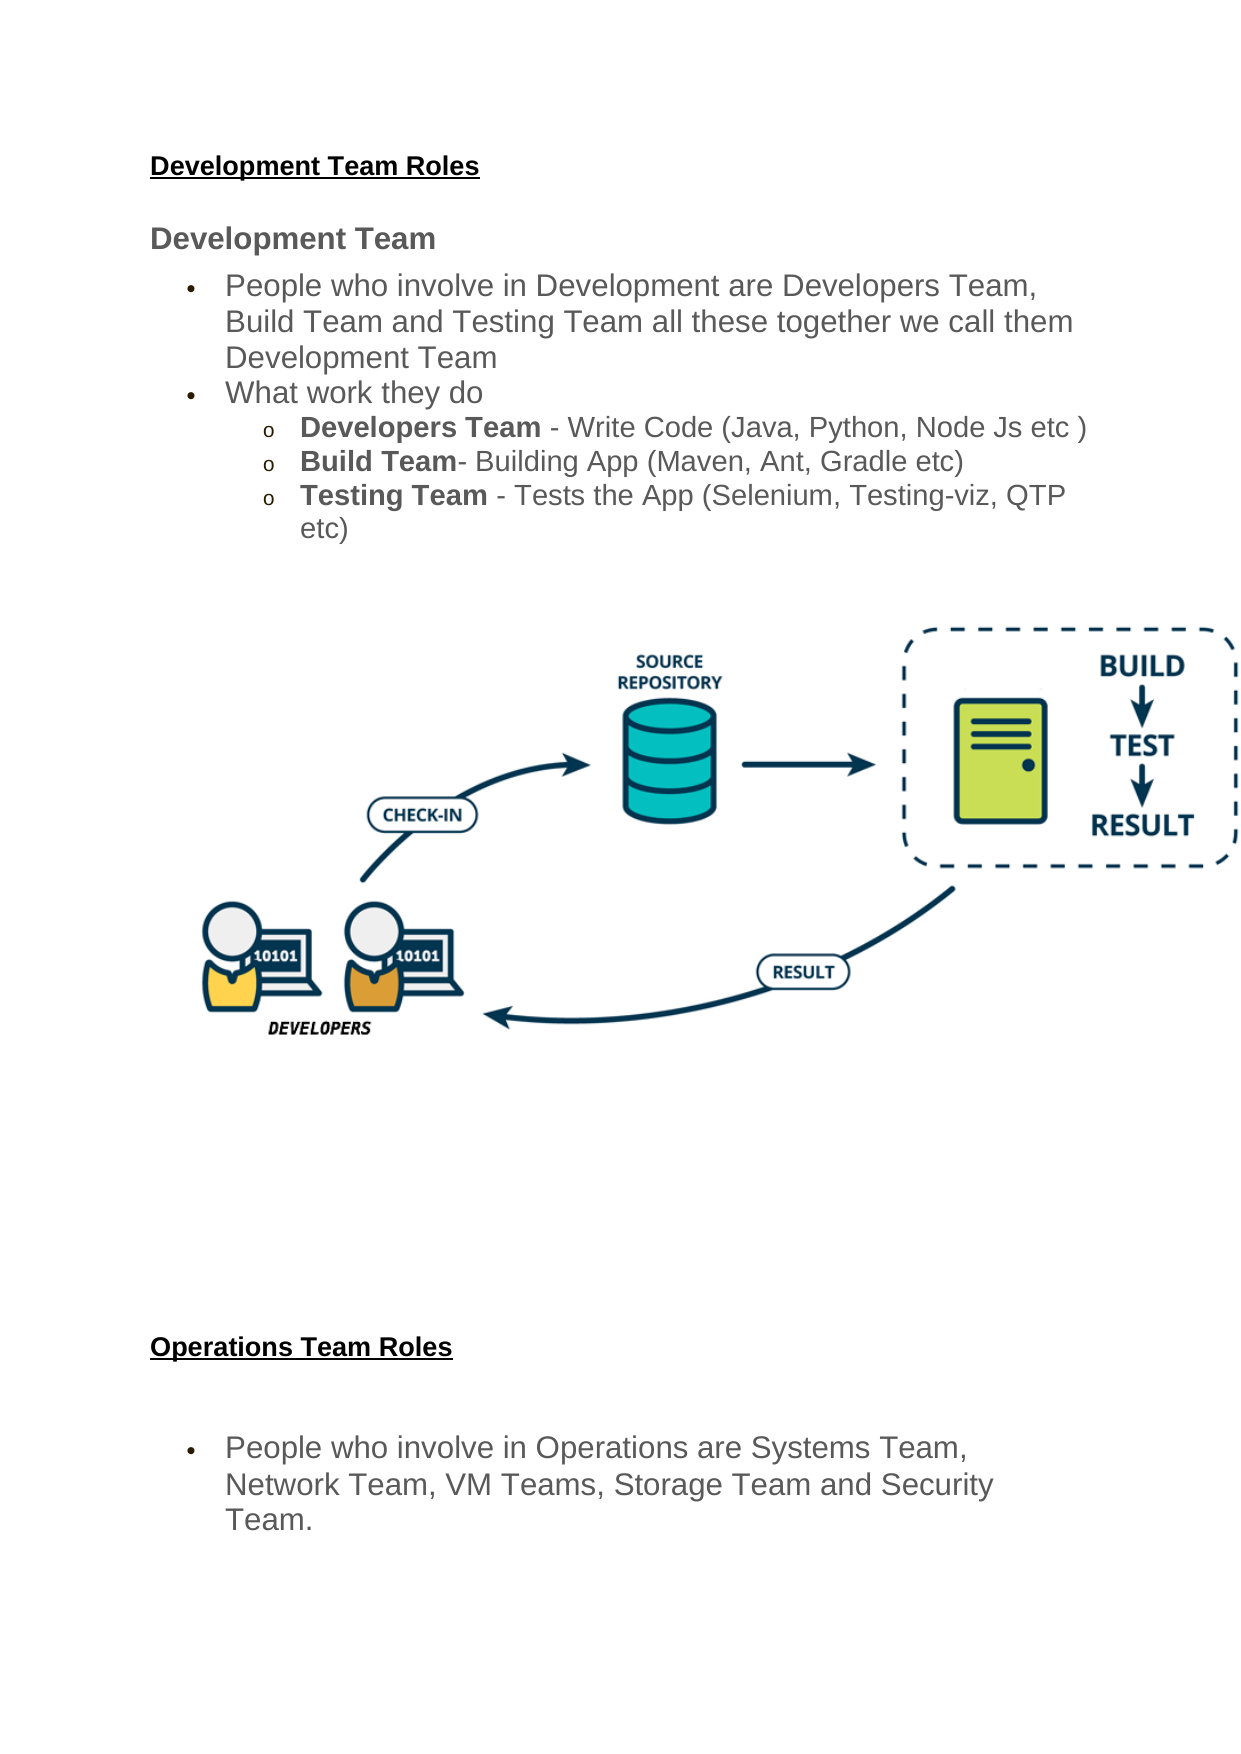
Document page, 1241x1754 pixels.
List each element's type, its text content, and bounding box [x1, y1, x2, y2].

list People who involve in Development are Developers Team, Build Team and Testing Team all these together we call them Development Team [187, 267, 1090, 374]
list Testing Team - Tests the App (Selenium, Testing-viz, QTP etc) [262, 478, 1090, 545]
list Build Team- Building App (Maven, Ant, Gradle etc) [262, 444, 1090, 478]
list Developers Team - Write Code (Java, Python, Node Js etc ) [262, 411, 1090, 444]
picture [150, 573, 1241, 1077]
list What work they do [187, 374, 1090, 411]
text Operations Team Roles [150, 1331, 1090, 1362]
list People who involve in Operations are Systems Team, Network Team, VM Teams, Storage Team and Security Team. [187, 1429, 1090, 1537]
text Development Team Roles [150, 150, 1090, 181]
text Development Team [150, 220, 1090, 256]
